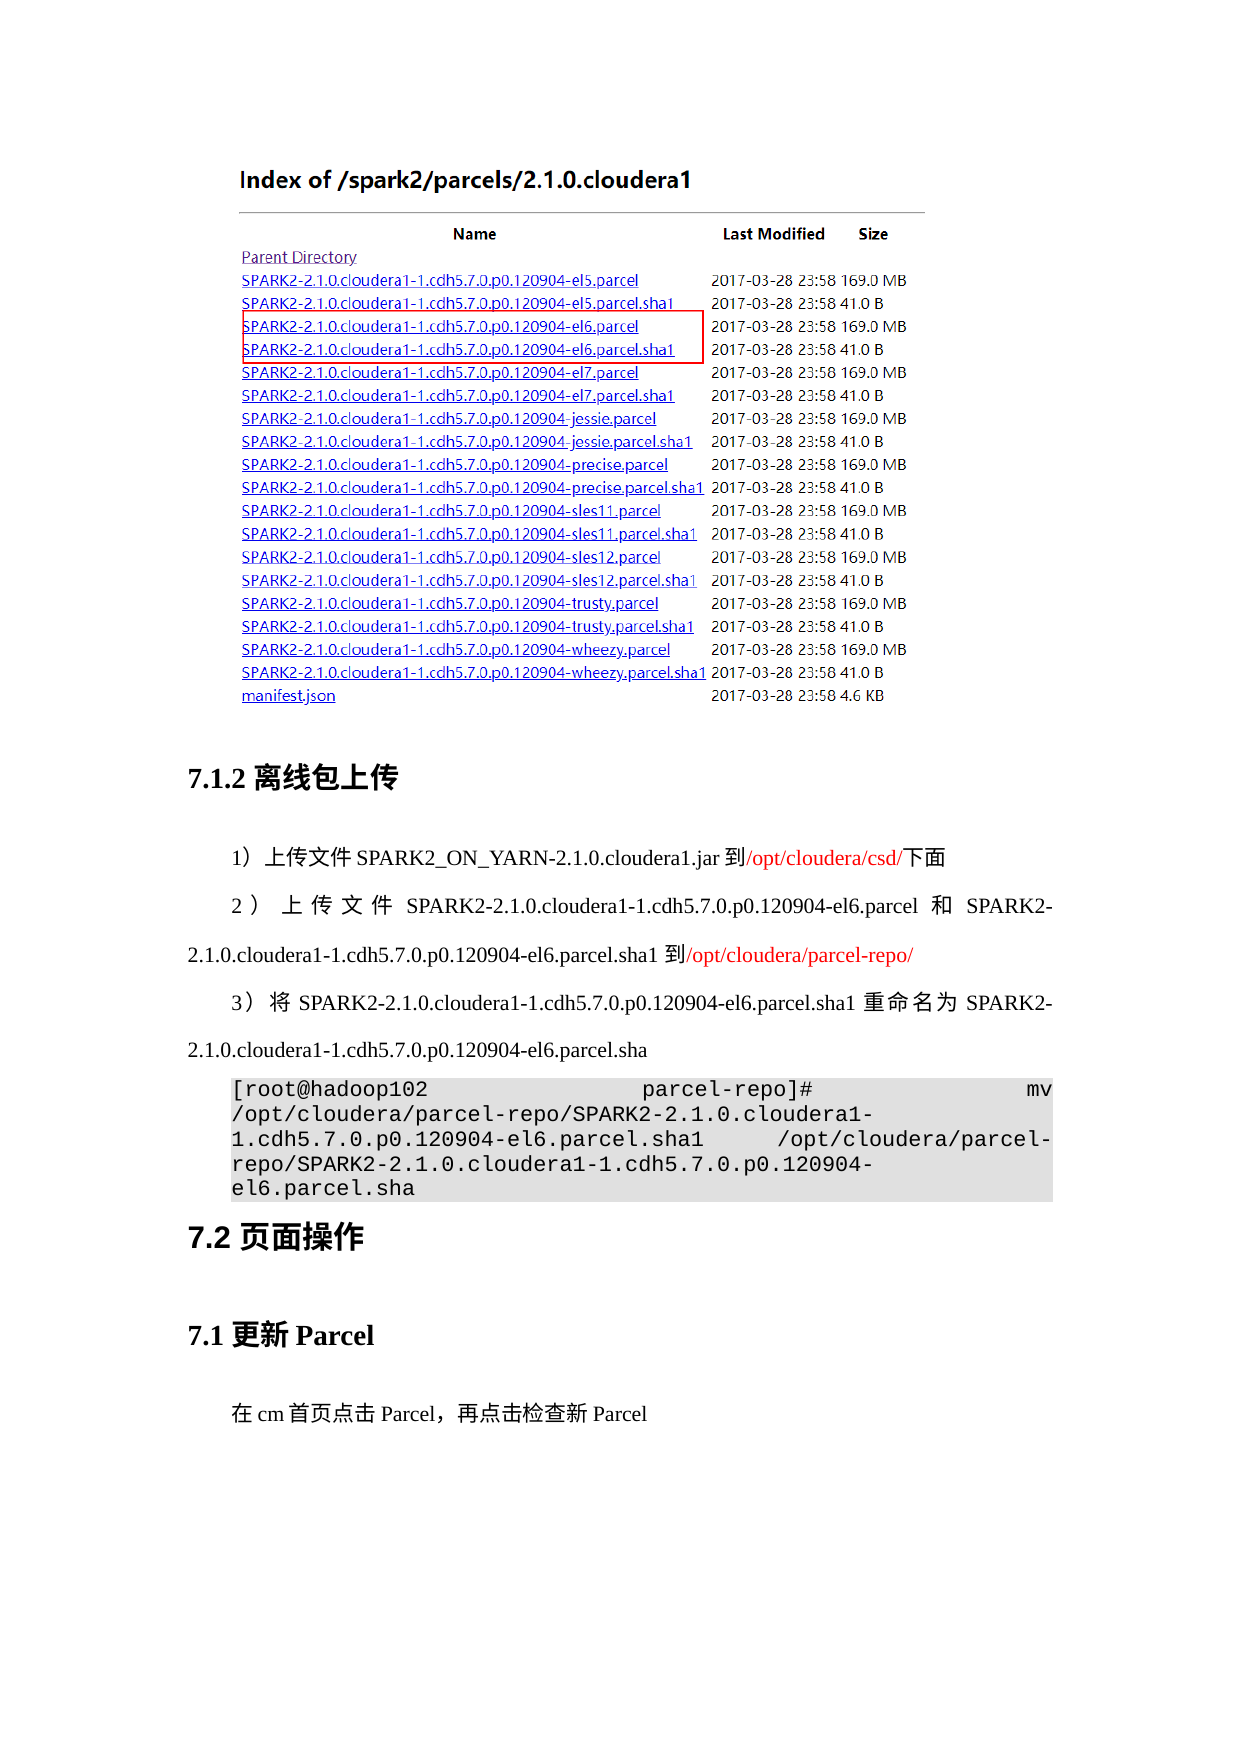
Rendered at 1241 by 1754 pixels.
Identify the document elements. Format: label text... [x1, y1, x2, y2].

text 在cm首页点击Parcel，再点击检查新Parcel [187, 1395, 1053, 1428]
picture [231, 168, 925, 708]
subtitle 7.1.2 离线包上传 [187, 744, 1053, 809]
text 3）将SPARK2-2.1.0.cloudera1-1.cdh5.7.0.p0.120904-el6.parcel.sha1重命名为SPARK2-2.1.0.cloudera1-1.cdh5.7.0.p0.120904-el6.parcel.sha [187, 984, 1053, 1066]
subtitle 7.2 页面操作 [187, 1202, 1053, 1267]
text 2）上传文件SPARK2-2.1.0.cloudera1-1.cdh5.7.0.p0.120904-el6.parcel和SPARK2-2.1.0.cloudera1-1.cdh5.7.0.p0.120904-el6.parcel.sha1 到/opt/cloudera/parcel-repo/ [187, 887, 1053, 969]
text [root@hadoop102 parcel-repo]# mv /opt/cloudera/parcel-repo/SPARK2-2.1.0.cloudera1-1.cdh5.7.0.p0.120904-el6.parcel.sha1 /opt/cloudera/parcel-repo/SPARK2-2.1.0.cloudera1-1.cdh5.7.0.p0.120904-el6.parcel.sha [231, 1078, 1053, 1202]
subtitle 7.1 更新Parcel [187, 1300, 1053, 1365]
text 1）上传文件SPARK2_ON_YARN-2.1.0.cloudera1.jar到/opt/cloudera/csd/下面 [187, 839, 1053, 872]
